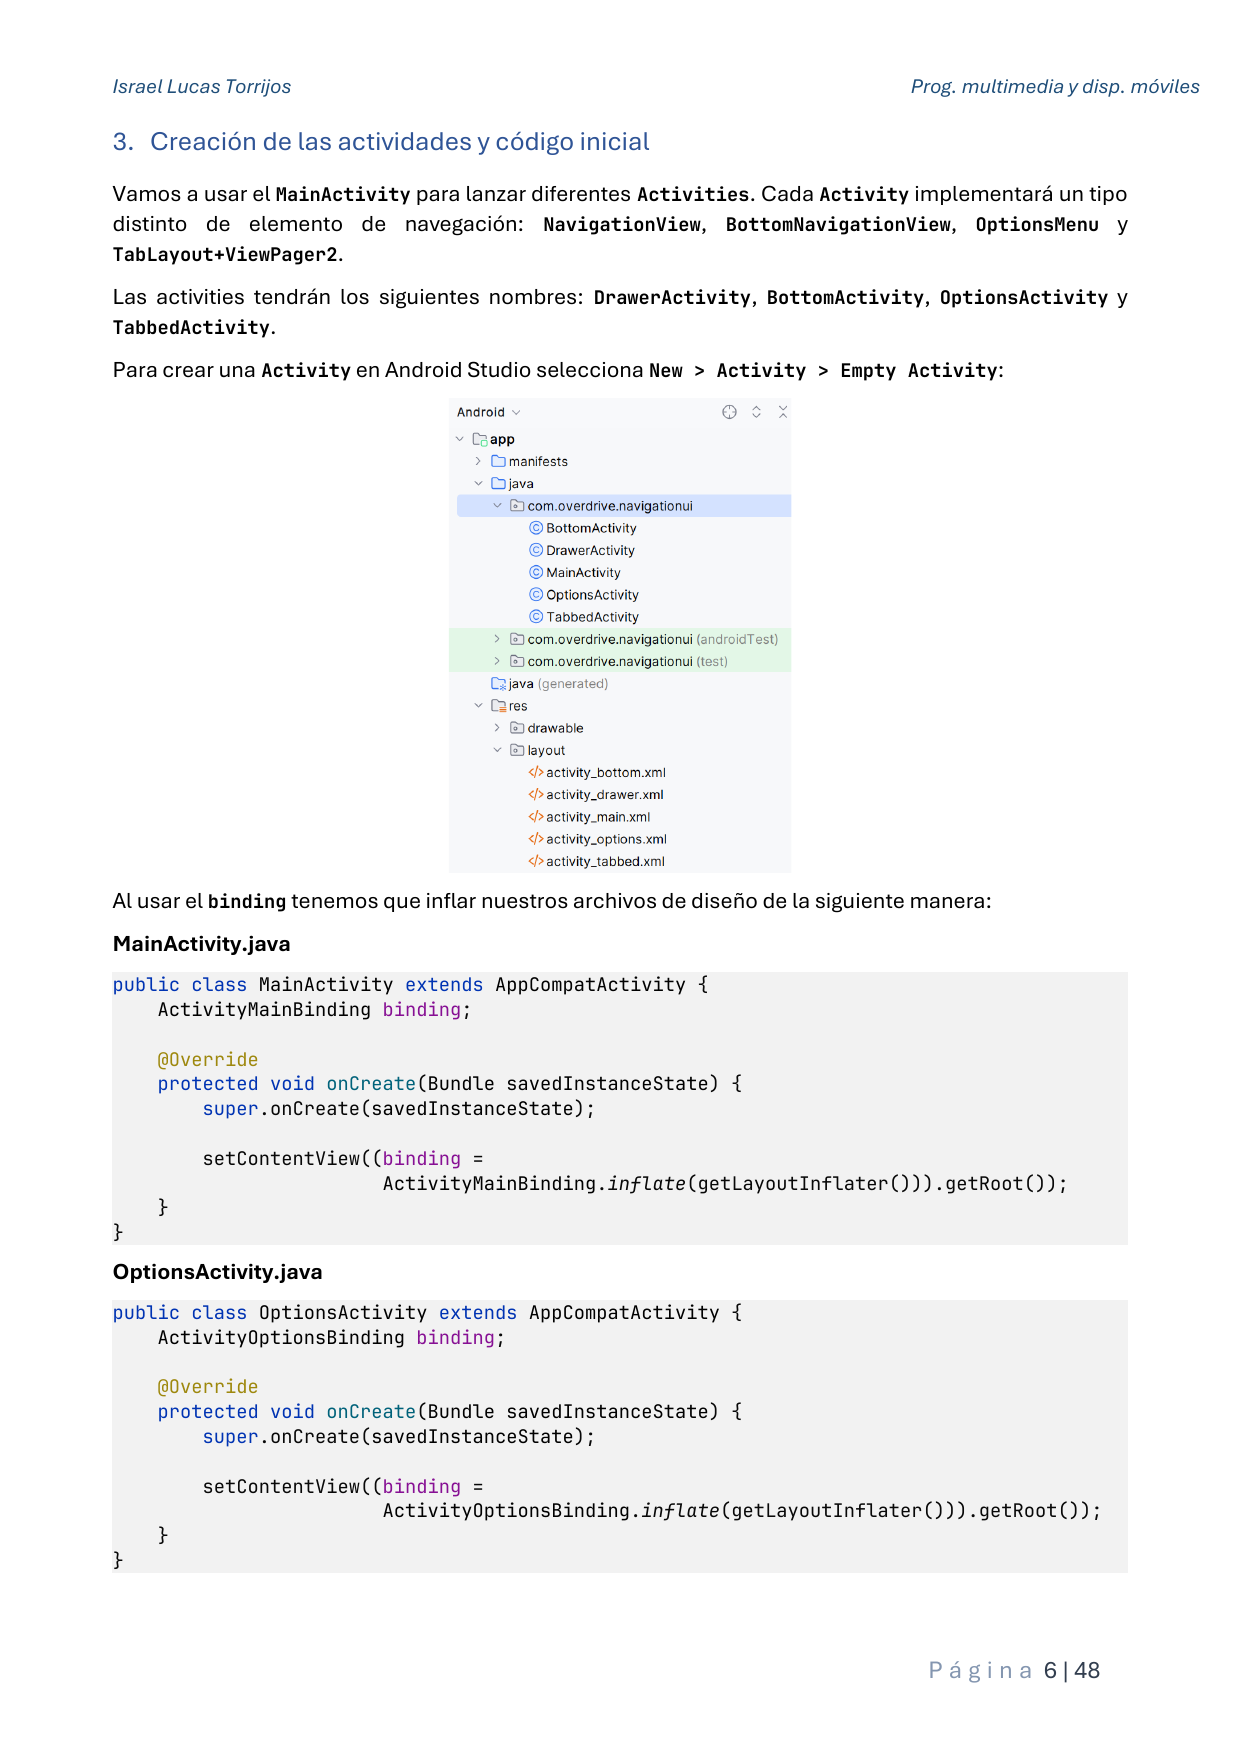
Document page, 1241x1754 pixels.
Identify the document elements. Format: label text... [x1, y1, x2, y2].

subtitle Creación de las actividades y código inicial [112, 125, 1128, 158]
text Para crear una Activity en Android Studio selecciona New > Activity > Empty Activity: [112, 356, 1128, 384]
text Vamos a usar el MainActivity para lanzar diferentes Activities. Cada Activity implementará un tipo distinto de elemento de navegación: NavigationView, BottomNavigationView, OptionsMenu y TabLayout+ViewPager2. [112, 180, 1128, 268]
picture [448, 398, 792, 873]
text MainActivity.java [112, 930, 1128, 958]
text public class OptionsActivity extends AppCompatActivity { ActivityOptionsBinding binding; @Override protected void onCreate(Bundle savedInstanceState) { super.onCreate(savedInstanceState); setContentView((binding = ActivityOptionsBinding.inflate(getLayoutInflater())).getRoot()); } } [112, 1300, 1128, 1573]
text public class MainActivity extends AppCompatActivity { ActivityMainBinding binding; @Override protected void onCreate(Bundle savedInstanceState) { super.onCreate(savedInstanceState); setContentView((binding = ActivityMainBinding.inflate(getLayoutInflater())).getRoot()); } } [112, 972, 1128, 1245]
text Las activities tendrán los siguientes nombres: DrawerActivity, BottomActivity, OptionsActivity y TabbedActivity. [112, 283, 1128, 341]
text Al usar el binding tenemos que inflar nuestros archivos de diseño de la siguiente manera: [112, 887, 1128, 915]
text OptionsActivity.java [112, 1258, 1128, 1286]
